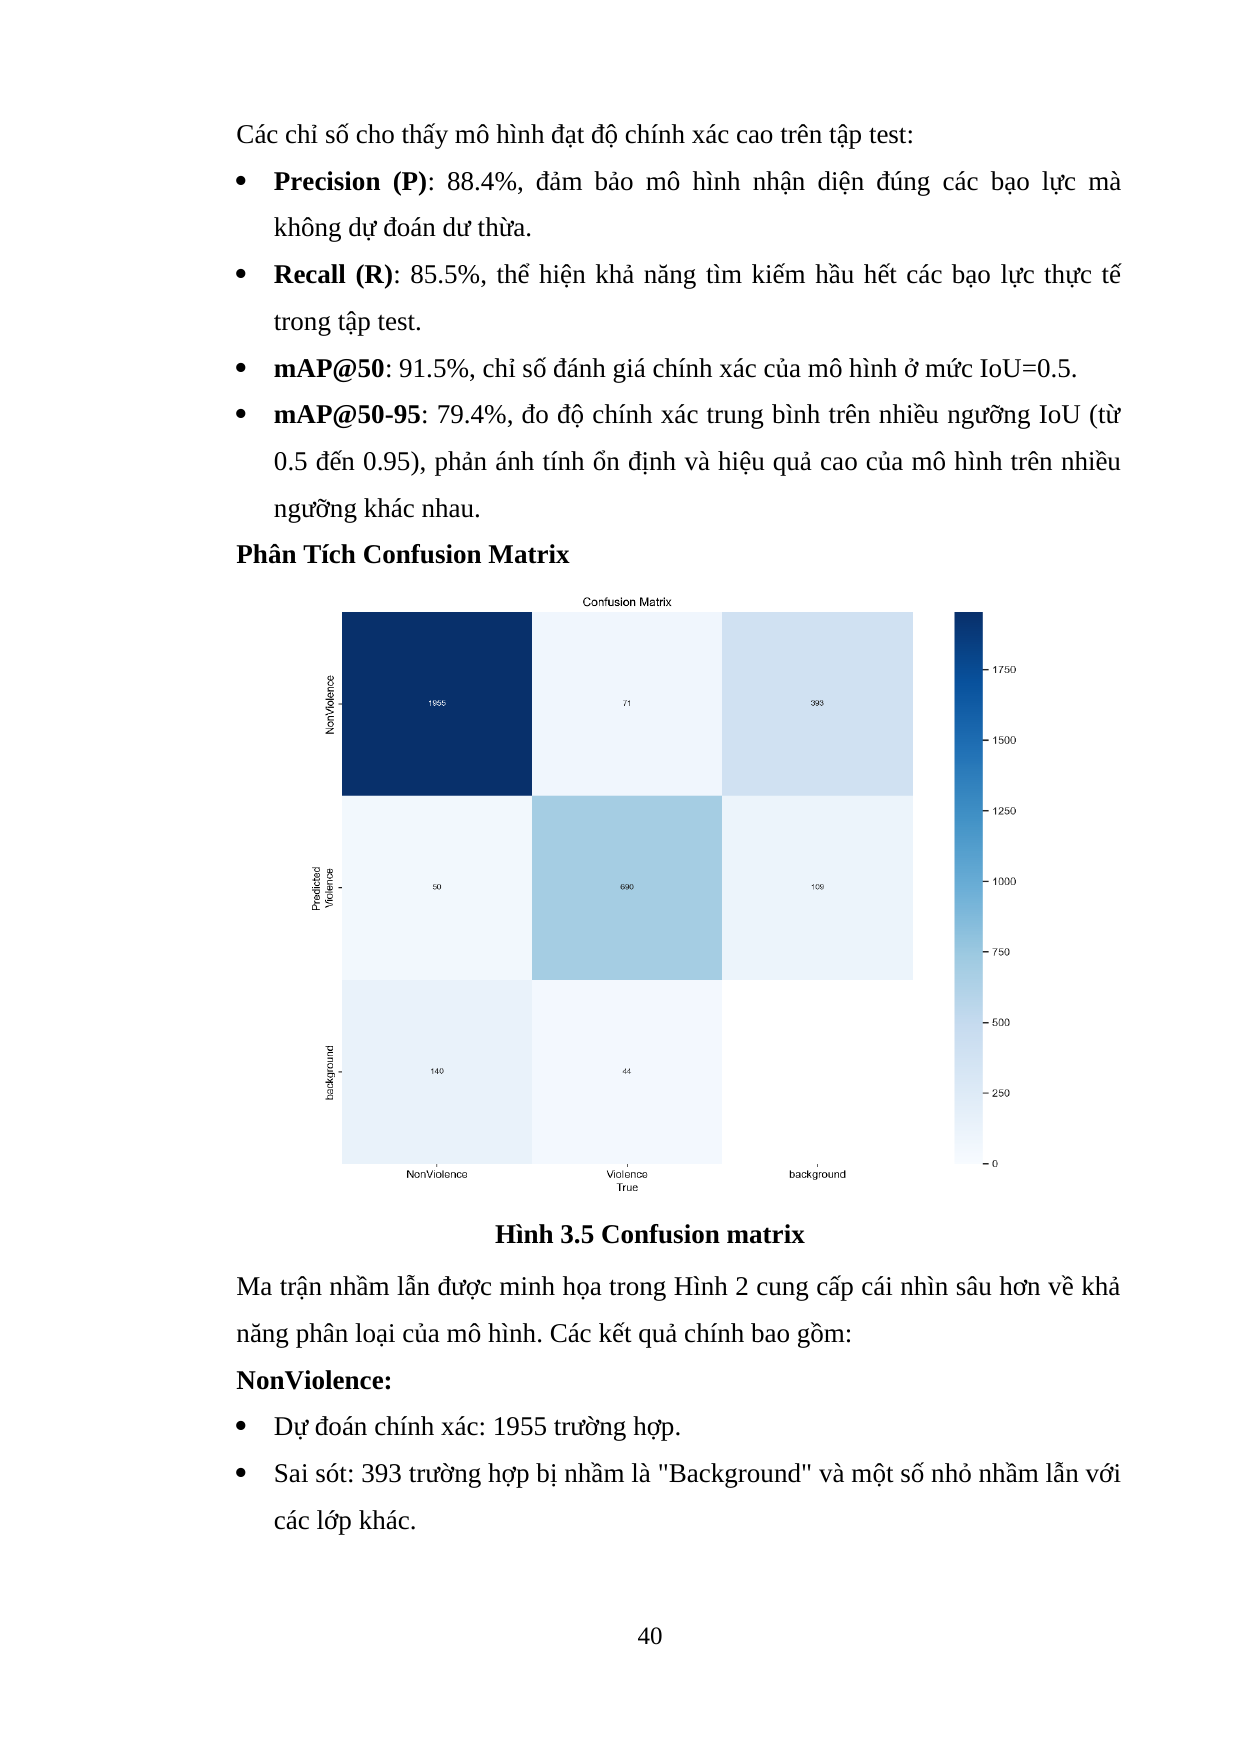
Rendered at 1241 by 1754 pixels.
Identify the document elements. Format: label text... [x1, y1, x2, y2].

text Ma trận nhầm lẫn được minh họa trong Hình 2 cung cấp cái nhìn sâu hơn về khả năng phân loại của mô hình. Các kết quả chính bao gồm: [236, 1271, 1122, 1348]
picture [236, 585, 1091, 1205]
text Hình 3.5 Confusion matrix [177, 1218, 1122, 1250]
list Precision (P): 88.4%, đảm bảo mô hình nhận diện đúng các bạo lực mà không dự đoán dư thừa. [236, 165, 1122, 243]
list mAP@50-95: 79.4%, đo độ chính xác trung bình trên nhiều ngưỡng IoU (từ 0.5 đến 0.95), phản ánh tính ổn định và hiệu quả cao của mô hình trên nhiều ngưỡng khác nhau. [236, 398, 1122, 523]
text Các chỉ số cho thấy mô hình đạt độ chính xác cao trên tập test: [177, 118, 1122, 149]
text Phân Tích Confusion Matrix [177, 539, 1122, 570]
list Dự đoán chính xác: 1955 trường hợp. [236, 1411, 1122, 1442]
list Recall (R): 85.5%, thể hiện khả năng tìm kiếm hầu hết các bạo lực thực tế trong tập test. [236, 258, 1122, 336]
list mAP@50: 91.5%, chỉ số đánh giá chính xác của mô hình ở mức IoU=0.5. [236, 352, 1122, 383]
list Sai sót: 393 trường hợp bị nhầm là "Background" và một số nhỏ nhầm lẫn với các lớp khác. [236, 1457, 1122, 1535]
text NonViolence: [177, 1364, 1122, 1395]
